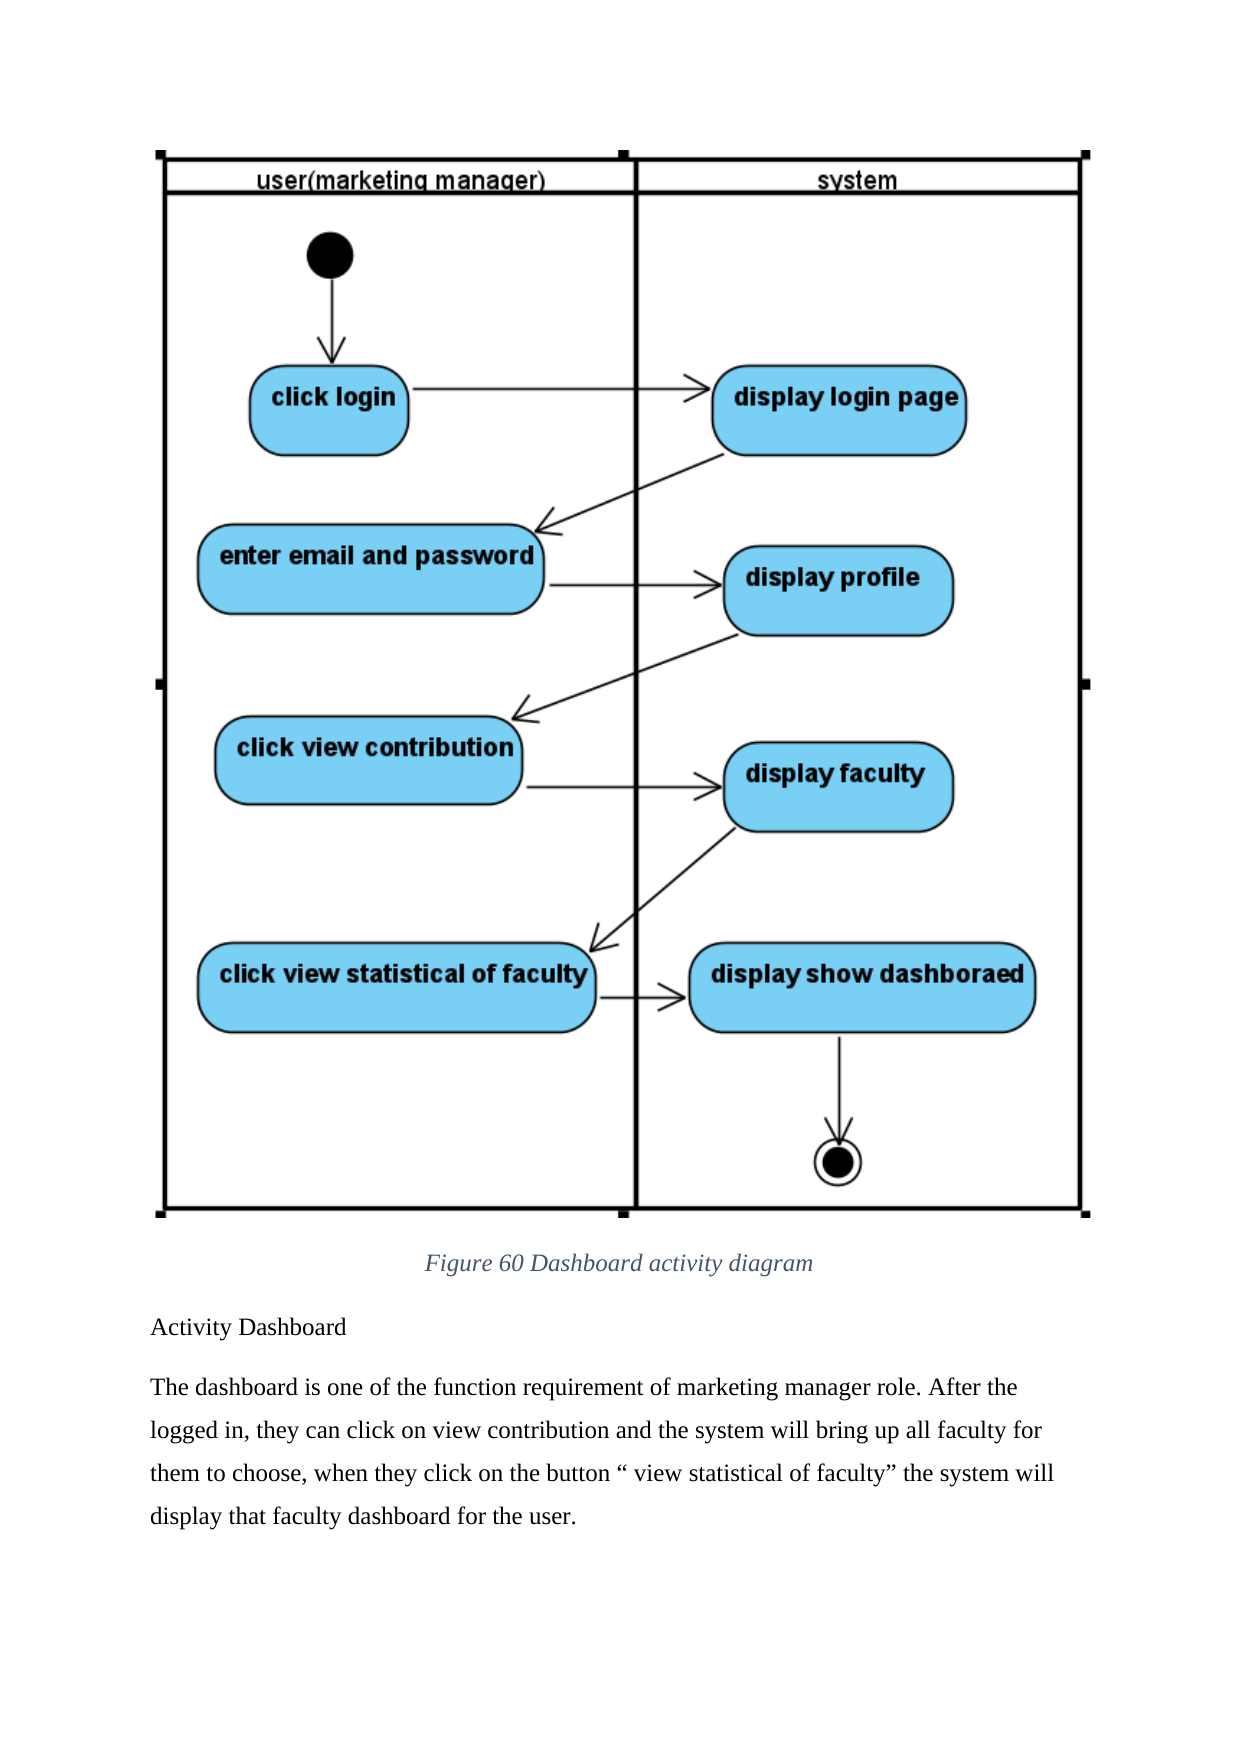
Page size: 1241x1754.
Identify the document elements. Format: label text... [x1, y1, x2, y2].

picture [150, 150, 1091, 1218]
text Activity Dashboard [150, 1312, 1090, 1341]
text Figure 60 Dashboard activity diagram [150, 1248, 1090, 1277]
text The dashboard is one of the function requirement of marketing manager role. After the logged in, they can click on view contribution and the system will bring up all faculty for them to choose, when they click on the button “ view statistical of faculty” the system will display that faculty dashboard for the user. [150, 1372, 1090, 1530]
